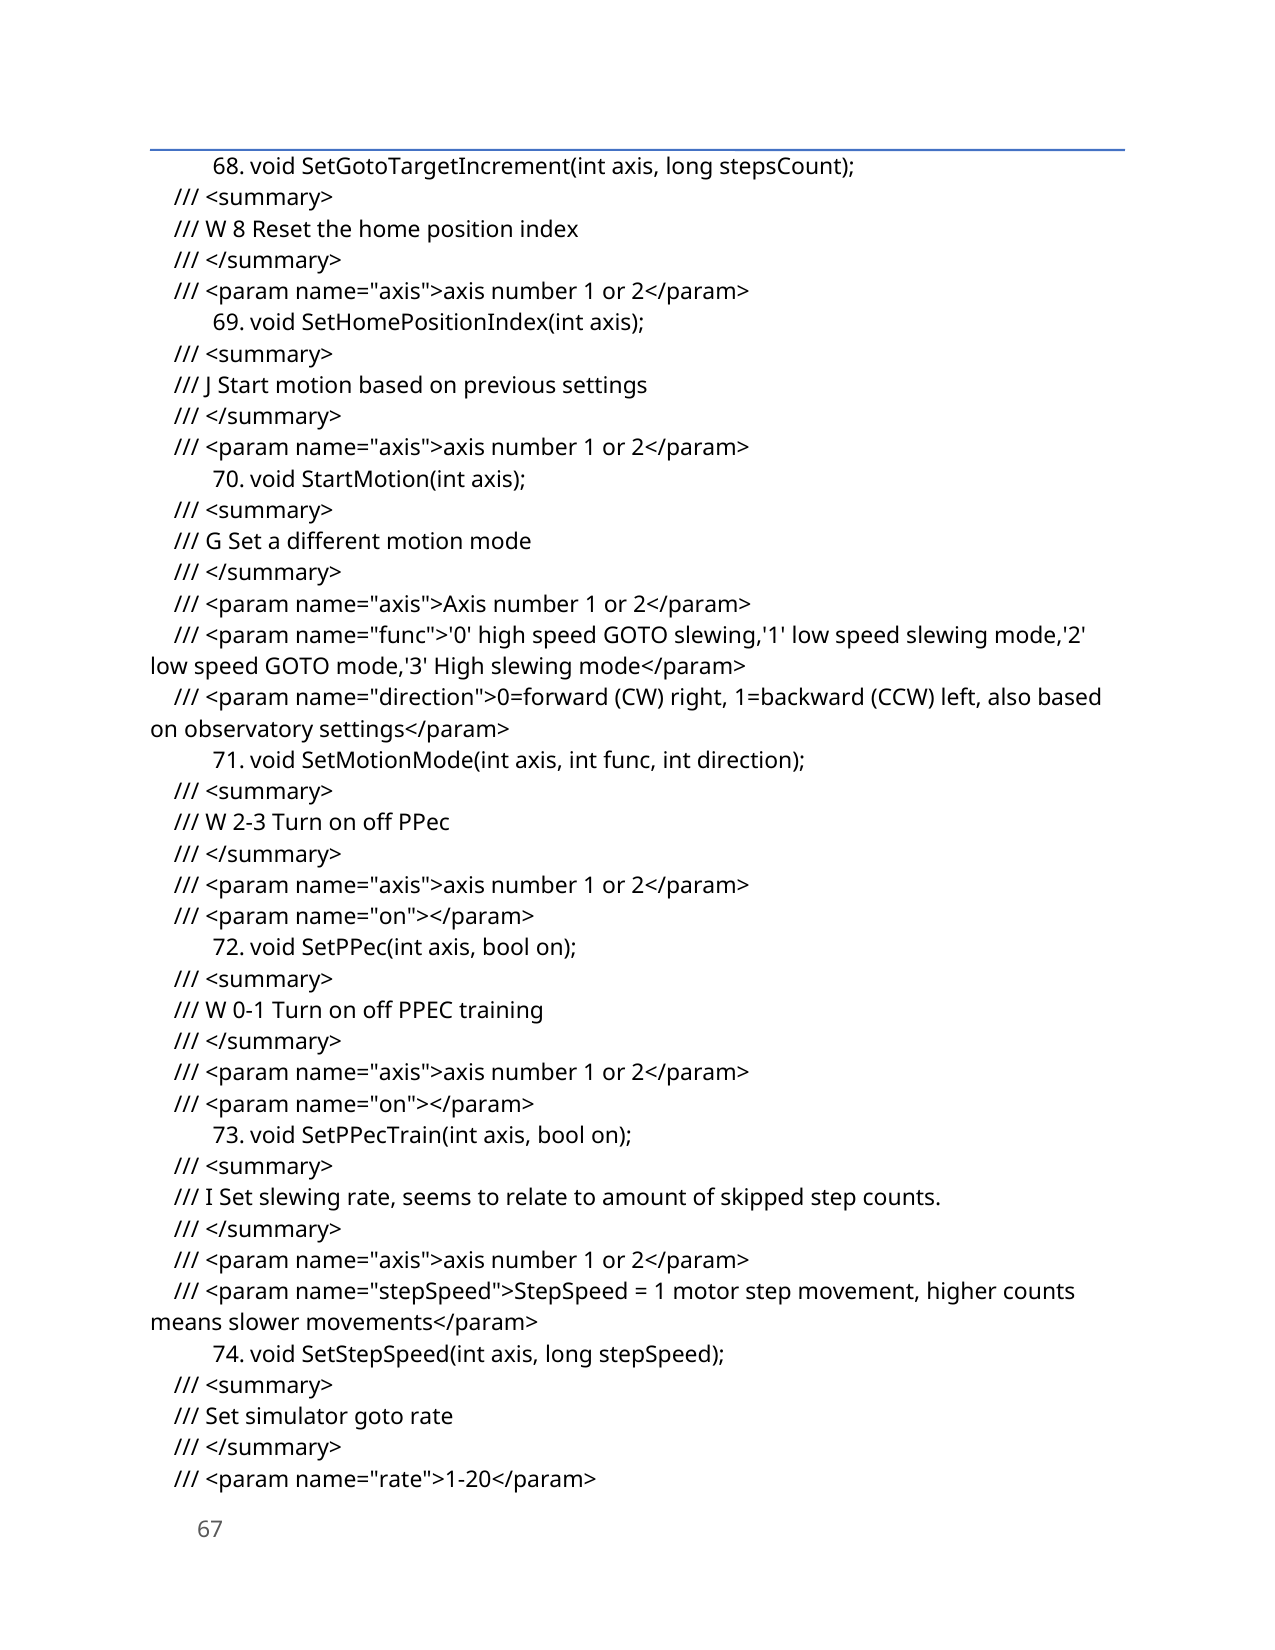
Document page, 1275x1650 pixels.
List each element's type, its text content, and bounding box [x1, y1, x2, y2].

text /// <param name="axis">axis number 1 or 2</param> [150, 869, 1125, 900]
list void SetPPec(int axis, bool on); [212, 931, 1125, 962]
text /// <param name="rate">1-20</param> [150, 1462, 1125, 1494]
list void StartMotion(int axis); [212, 462, 1125, 494]
text /// </summary> [150, 1212, 1125, 1244]
text /// W 8 Reset the home position index [150, 212, 1125, 244]
text /// </summary> [150, 1431, 1125, 1462]
text /// G Set a different motion mode [150, 525, 1125, 556]
text /// <param name="stepSpeed">StepSpeed = 1 motor step movement, higher counts means slower movements</param> [150, 1275, 1125, 1337]
text /// </summary> [150, 244, 1125, 275]
text /// <param name="direction">0=forward (CW) right, 1=backward (CCW) left, also based on observatory settings</param> [150, 681, 1125, 744]
text /// <summary> [150, 337, 1125, 369]
text /// I Set slewing rate, seems to relate to amount of skipped step counts. [150, 1181, 1125, 1212]
text /// <param name="on"></param> [150, 900, 1125, 931]
text /// <summary> [150, 1150, 1125, 1181]
text /// <param name="axis">axis number 1 or 2</param> [150, 1244, 1125, 1275]
text /// Set simulator goto rate [150, 1400, 1125, 1431]
text /// <param name="axis">axis number 1 or 2</param> [150, 1056, 1125, 1087]
list void SetStepSpeed(int axis, long stepSpeed); [212, 1337, 1125, 1369]
text /// <param name="axis">axis number 1 or 2</param> [150, 431, 1125, 462]
text /// <summary> [150, 181, 1125, 212]
text /// <summary> [150, 494, 1125, 525]
list void SetPPecTrain(int axis, bool on); [212, 1119, 1125, 1150]
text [150, 275, 1125, 306]
text /// <summary> [150, 1369, 1125, 1400]
text /// <summary> [150, 962, 1125, 994]
text /// <param name="on"></param> [150, 1087, 1125, 1119]
text /// <param name="axis">Axis number 1 or 2</param> [150, 587, 1125, 619]
list void SetGotoTargetIncrement(int axis, long stepsCount); [212, 150, 1125, 181]
text /// W 0-1 Turn on off PPEC training [150, 994, 1125, 1025]
text /// J Start motion based on previous settings [150, 369, 1125, 400]
text /// <param name="func">'0' high speed GOTO slewing,'1' low speed slewing mode,'2' low speed GOTO mode,'3' High slewing mode</param> [150, 619, 1125, 681]
text /// </summary> [150, 837, 1125, 869]
text /// <summary> [150, 775, 1125, 806]
text /// W 2-3 Turn on off PPec [150, 806, 1125, 837]
text /// </summary> [150, 400, 1125, 431]
list void SetHomePositionIndex(int axis); [212, 306, 1125, 337]
list void SetMotionMode(int axis, int func, int direction); [212, 744, 1125, 775]
text /// </summary> [150, 556, 1125, 587]
text /// </summary> [150, 1025, 1125, 1056]
